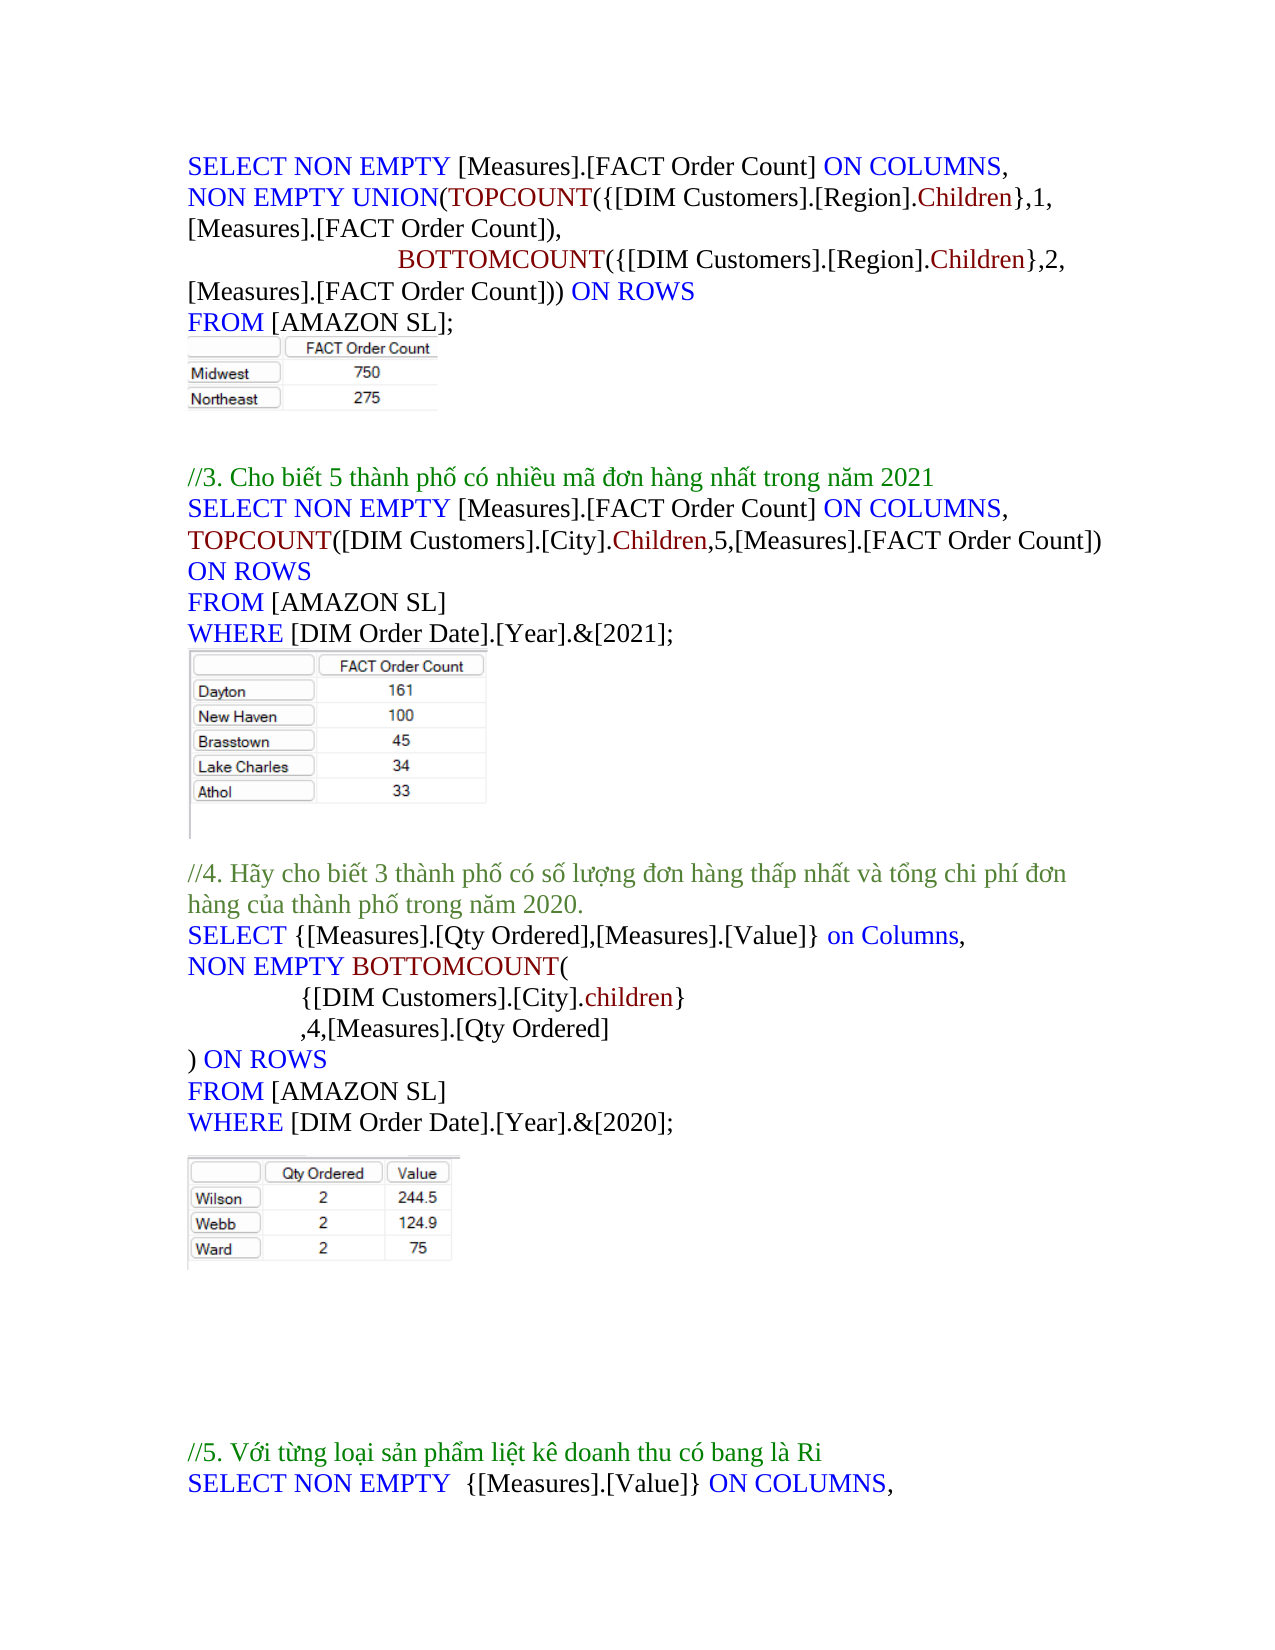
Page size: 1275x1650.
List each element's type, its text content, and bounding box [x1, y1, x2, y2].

text //5. Với từng loại sản phẩm liệt kê doanh thu có bang là Ri [187, 1436, 1125, 1467]
text NON EMPTY UNION(TOPCOUNT({[DIM Customers].[Region].Children},1,[Measures].[FACT Order Count]), [187, 181, 1125, 243]
text {[DIM Customers].[City].children} [187, 981, 1125, 1012]
text WHERE [DIM Order Date].[Year].&[2021]; [187, 617, 1125, 648]
text FROM [AMAZON SL]; [187, 306, 1125, 337]
text SELECT {[Measures].[Qty Ordered],[Measures].[Value]} on Columns, [187, 919, 1125, 950]
text SELECT NON EMPTY [Measures].[FACT Order Count] ON COLUMNS, [187, 493, 1125, 524]
text NON EMPTY BOTTOMCOUNT( [187, 950, 1125, 981]
text ,4,[Measures].[Qty Ordered] [187, 1012, 1125, 1043]
text ) ON ROWS [187, 1043, 1125, 1075]
text SELECT NON EMPTY [Measures].[FACT Order Count] ON COLUMNS, [187, 150, 1125, 181]
text FROM [AMAZON SL] [187, 1075, 1125, 1106]
text //4. Hãy cho biết 3 thành phố có số lượng đơn hàng thấp nhất và tổng chi phí đơn hàng của thành phố trong năm 2020. [187, 857, 1125, 919]
text TOPCOUNT([DIM Customers].[City].Children,5,[Measures].[FACT Order Count]) ON ROWS [187, 524, 1125, 586]
text FROM [AMAZON SL] [187, 586, 1125, 617]
text WHERE [DIM Order Date].[Year].&[2020]; [187, 1106, 1125, 1137]
text SELECT NON EMPTY {[Measures].[Value]} ON COLUMNS, [187, 1467, 1125, 1498]
picture [187, 648, 488, 839]
text BOTTOMCOUNT({[DIM Customers].[Region].Children},2,[Measures].[FACT Order Count])) ON ROWS [187, 243, 1125, 306]
picture [187, 336, 438, 444]
picture [187, 1155, 461, 1270]
text //3. Cho biết 5 thành phố có nhiều mã đơn hàng nhất trong năm 2021 [187, 461, 1125, 493]
